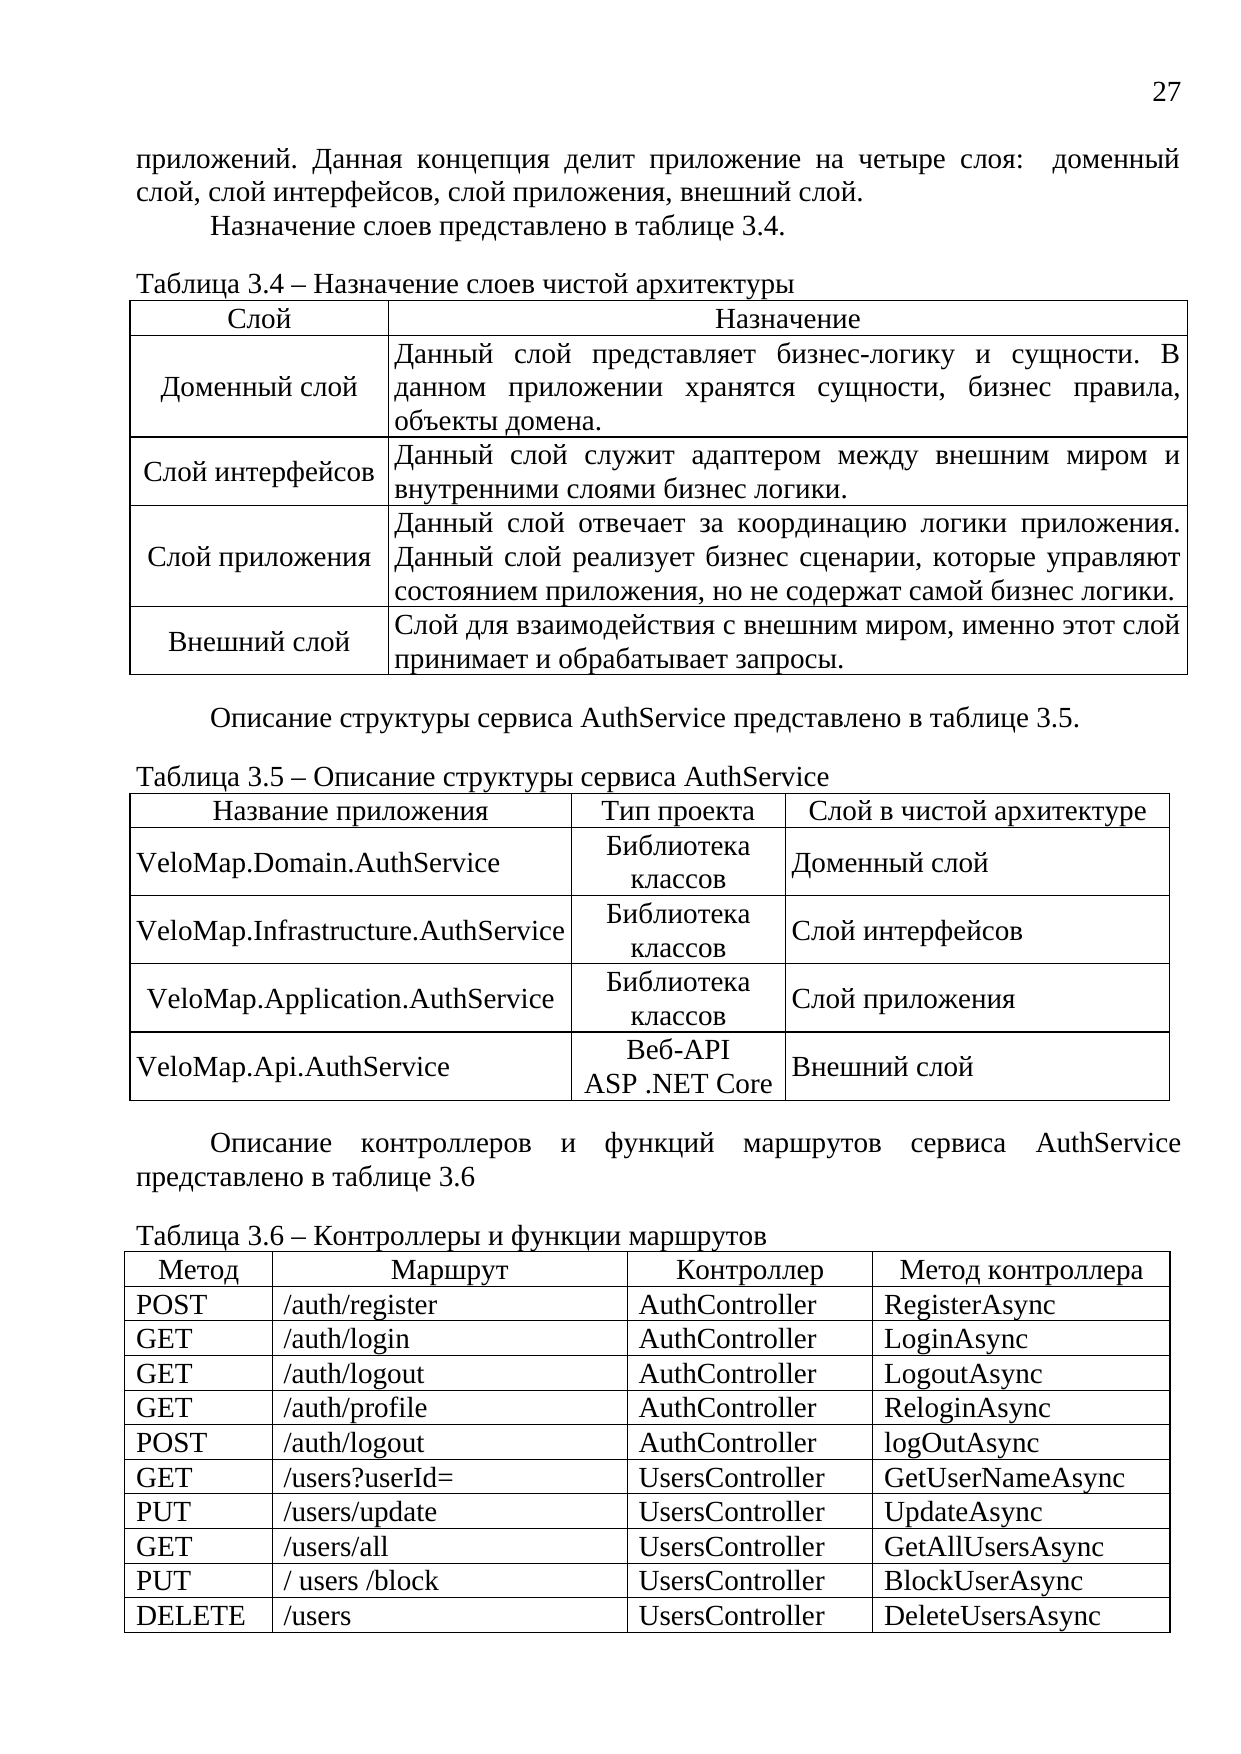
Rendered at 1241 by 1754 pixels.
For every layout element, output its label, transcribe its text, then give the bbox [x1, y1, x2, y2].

table_cell LoginAsync [873, 1321, 1169, 1355]
table_cell AuthController [628, 1391, 872, 1424]
table_cell GetUserNameAsync [873, 1460, 1169, 1493]
table_cell LogoutAsync [873, 1356, 1169, 1389]
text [136, 141, 1181, 208]
table_cell Данный слой служит адаптером между внешним миром и внутренними слоями бизнес логики. [389, 438, 1187, 504]
table_cell PUT [125, 1494, 272, 1528]
text Таблица 3.6 – Контроллеры и функции маршрутов [136, 1218, 1181, 1251]
table_header Слой в чистой архитектуре [786, 794, 1169, 827]
table_cell Слой приложения [131, 506, 388, 606]
table_cell /users/all [273, 1529, 627, 1562]
table_header Маршрут [273, 1252, 627, 1286]
table_header Метод контроллера [873, 1252, 1169, 1286]
table_cell Слой для взаимодействия с внешним миром, именно этот слой принимает и обрабатывает запросы. [389, 607, 1187, 674]
table_cell VeloMap.Application.AuthService [131, 964, 571, 1031]
text Описание структуры сервиса AuthService представлено в таблице 3.5. [136, 700, 1181, 734]
table_cell GET [125, 1321, 272, 1355]
table_cell AuthController [628, 1425, 872, 1459]
table_cell Внешний слой [786, 1033, 1169, 1099]
table_cell VeloMap.Infrastructure.AuthService [131, 896, 571, 963]
table_cell /auth/register [273, 1287, 627, 1320]
table_cell UsersController [628, 1460, 872, 1493]
table_cell RegisterAsync [873, 1287, 1169, 1320]
table_cell Библиотека классов [572, 896, 785, 963]
table_cell GetAllUsersAsync [873, 1529, 1169, 1562]
table_cell VeloMap.Domain.AuthService [131, 828, 571, 895]
table_header Контроллер [628, 1252, 872, 1286]
table_cell BlockUserAsync [873, 1564, 1169, 1597]
table_cell GET [125, 1391, 272, 1424]
table_cell AuthController [628, 1321, 872, 1355]
table_cell VeloMap.Api.AuthService [131, 1033, 571, 1099]
table_cell UsersController [628, 1494, 872, 1528]
table_cell Внешний слой [131, 607, 388, 674]
table_cell POST [125, 1425, 272, 1459]
table_cell /auth/login [273, 1321, 627, 1355]
text Таблица 3.4 – Назначение слоев чистой архитектуры [136, 267, 1181, 300]
table_cell Библиотека классов [572, 964, 785, 1031]
table_cell /auth/profile [273, 1391, 627, 1424]
table_cell /users [273, 1598, 627, 1632]
table_cell UsersController [628, 1564, 872, 1597]
table_cell AuthController [628, 1356, 872, 1389]
text Назначение слоев представлено в таблице 3.4. [136, 208, 1181, 242]
table_header Название приложения [131, 794, 571, 827]
table_cell logOutAsync [873, 1425, 1169, 1459]
table_header Слой [131, 301, 388, 335]
table_cell Веб-API ASP .NET Core [572, 1033, 785, 1099]
table_cell UsersController [628, 1529, 872, 1562]
table_header Тип проекта [572, 794, 785, 827]
table_cell UsersController [628, 1598, 872, 1632]
table_cell UpdateAsync [873, 1494, 1169, 1528]
table_cell /users/update [273, 1494, 627, 1528]
table_cell /auth/logout [273, 1425, 627, 1459]
table_cell GET [125, 1529, 272, 1562]
table_cell /auth/logout [273, 1356, 627, 1389]
table_cell DeleteUsersAsync [873, 1598, 1169, 1632]
table_cell GET [125, 1356, 272, 1389]
table_cell Слой интерфейсов [786, 896, 1169, 963]
table_cell /users?userId= [273, 1460, 627, 1493]
table_cell Доменный слой [131, 336, 388, 436]
table_cell Данный слой отвечает за координацию логики приложения. Данный слой реализует бизнес сценарии, которые управляют состоянием приложения, но не содержат самой бизнес логики. [389, 506, 1187, 606]
table_cell / users /block [273, 1564, 627, 1597]
table_cell PUT [125, 1564, 272, 1597]
table_cell Библиотека классов [572, 828, 785, 895]
table_cell DELETE [125, 1598, 272, 1632]
table_cell AuthController [628, 1287, 872, 1320]
table_cell POST [125, 1287, 272, 1320]
table_cell Слой интерфейсов [131, 438, 388, 504]
text Описание контроллеров и функций маршрутов сервиса AuthService представлено в таблице 3.6 [136, 1126, 1181, 1193]
table_cell GET [125, 1460, 272, 1493]
table_cell Слой приложения [786, 964, 1169, 1031]
table_cell ReloginAsync [873, 1391, 1169, 1424]
table_cell Доменный слой [786, 828, 1169, 895]
text Таблица 3.5 – Описание структуры сервиса AuthService [136, 759, 1181, 792]
table_header Назначение [389, 301, 1187, 335]
table_header Метод [125, 1252, 272, 1286]
table_cell Данный слой представляет бизнес-логику и сущности. В данном приложении хранятся сущности, бизнес правила, объекты домена. [389, 336, 1187, 436]
